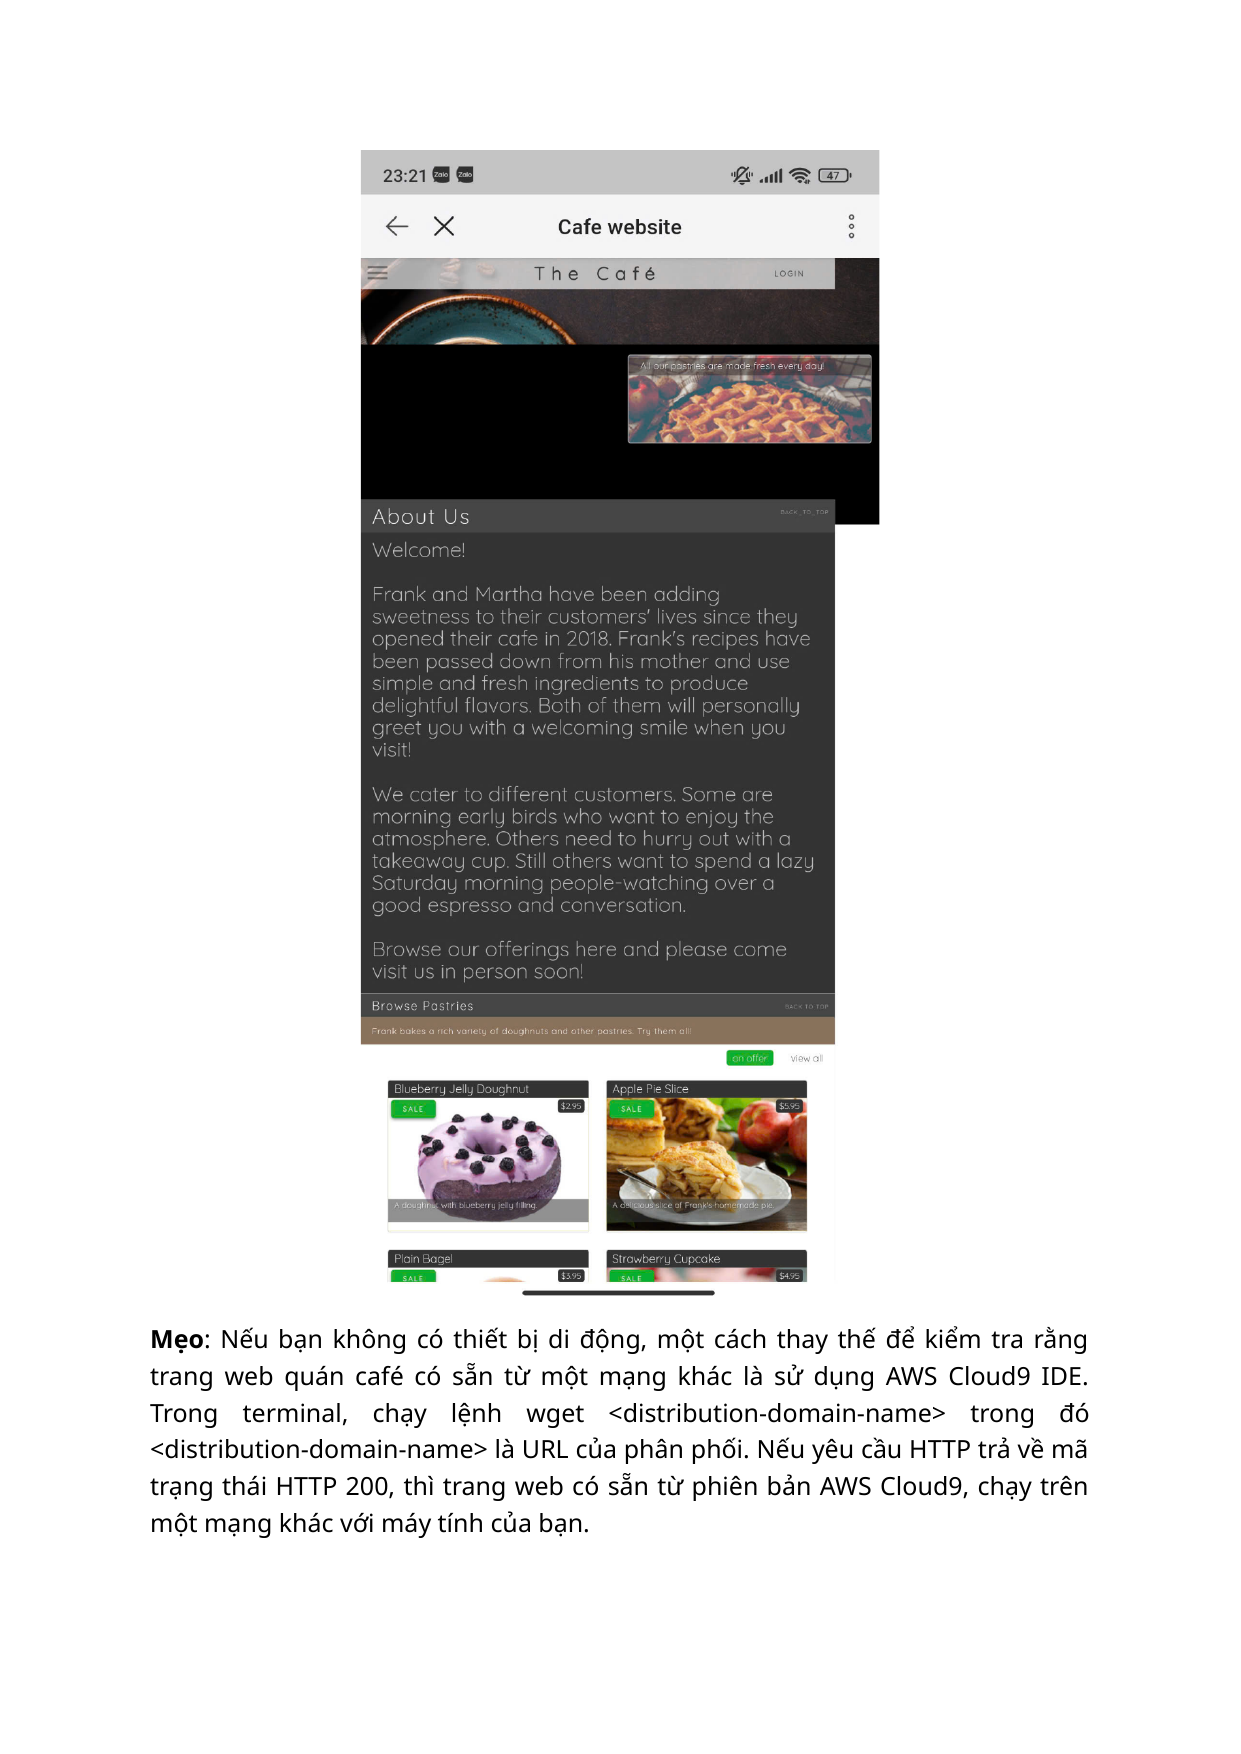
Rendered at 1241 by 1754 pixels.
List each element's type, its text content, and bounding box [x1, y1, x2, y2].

text Mẹo: Nếu bạn không có thiết bị di động, một cách thay thế để kiểm tra rằng trang web quán café có sẵn từ một mạng khác là sử dụng AWS Cloud9 IDE. Trong terminal, chạy lệnh wget <distribution-domain-name> trong đó <distribution-domain-name> là URL của phân phối. Nếu yêu cầu HTTP trả về mã trạng thái HTTP 200, thì trang web có sẵn từ phiên bản AWS Cloud9, chạy trên một mạng khác với máy tính của bạn. [150, 1322, 1090, 1540]
picture [360, 150, 880, 1303]
